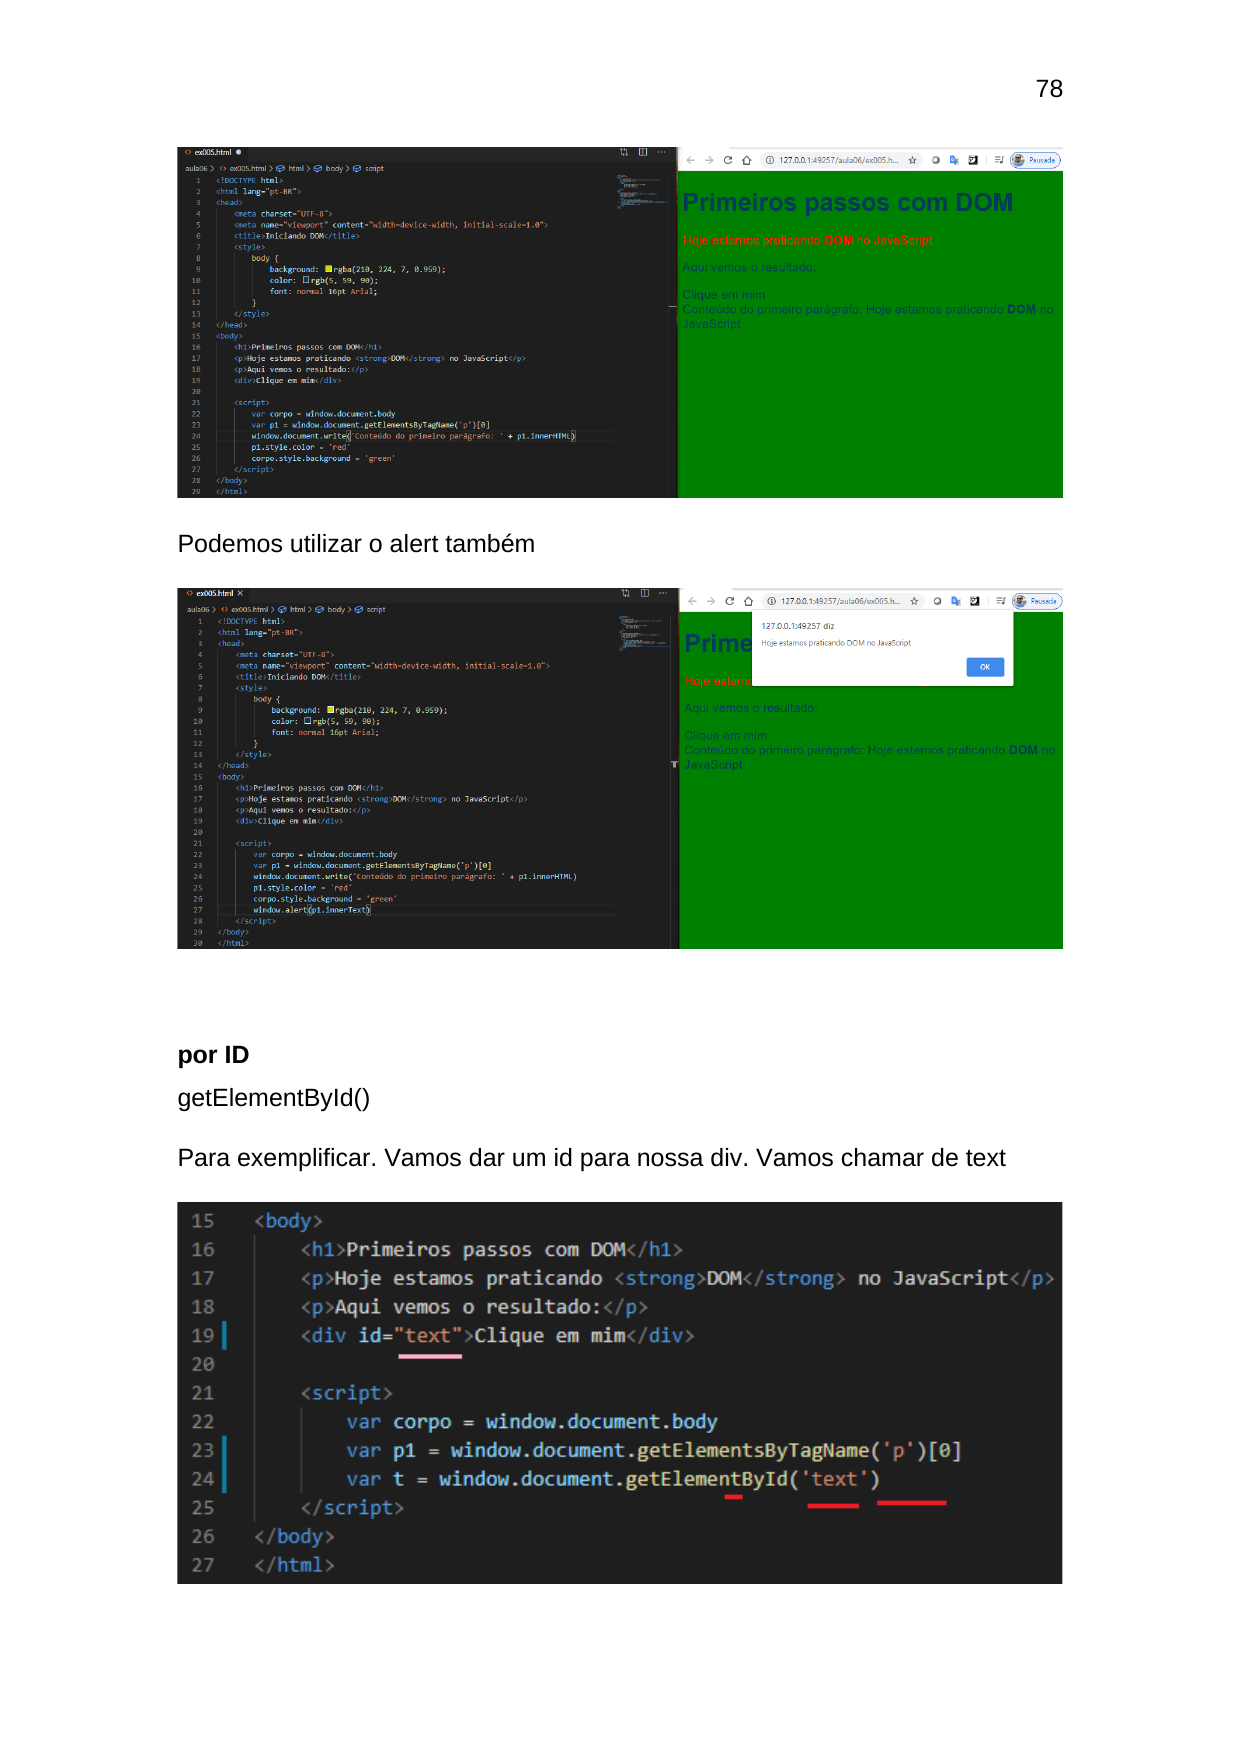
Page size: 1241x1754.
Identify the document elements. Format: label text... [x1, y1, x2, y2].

text Para exemplificar. Vamos dar um id para nossa div. Vamos chamar de text [177, 1142, 1063, 1171]
picture [177, 1202, 1063, 1584]
subtitle por ID [177, 1039, 1063, 1068]
text getElementById() [177, 1083, 1063, 1111]
text Podemos utilizar o alert também [177, 528, 1063, 557]
